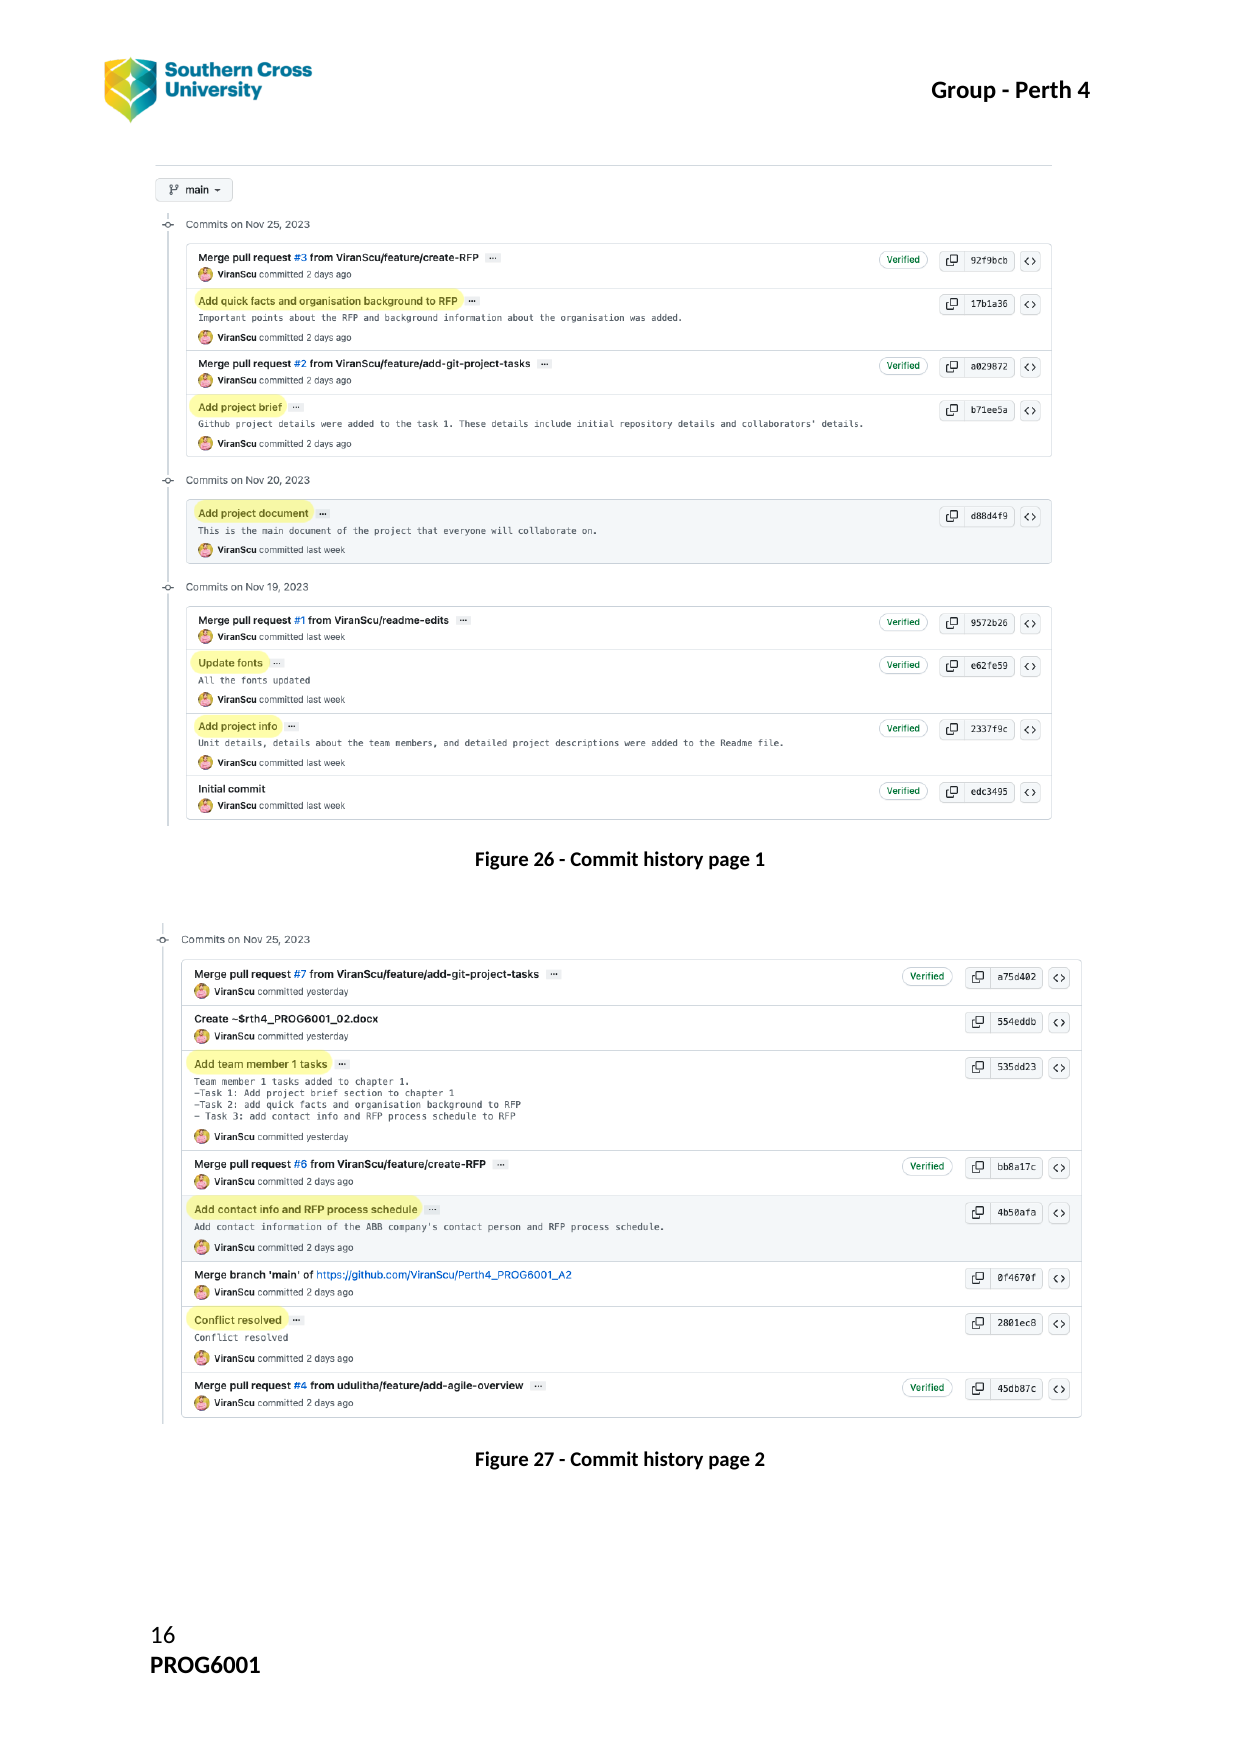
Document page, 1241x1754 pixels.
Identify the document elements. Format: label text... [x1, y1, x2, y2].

picture [150, 165, 1091, 832]
picture [98, 54, 326, 129]
picture [150, 923, 1091, 1432]
text Figure 27 - Commit history page 2 [150, 1446, 1090, 1472]
text Figure 26 - Commit history page 1 [150, 847, 1090, 872]
